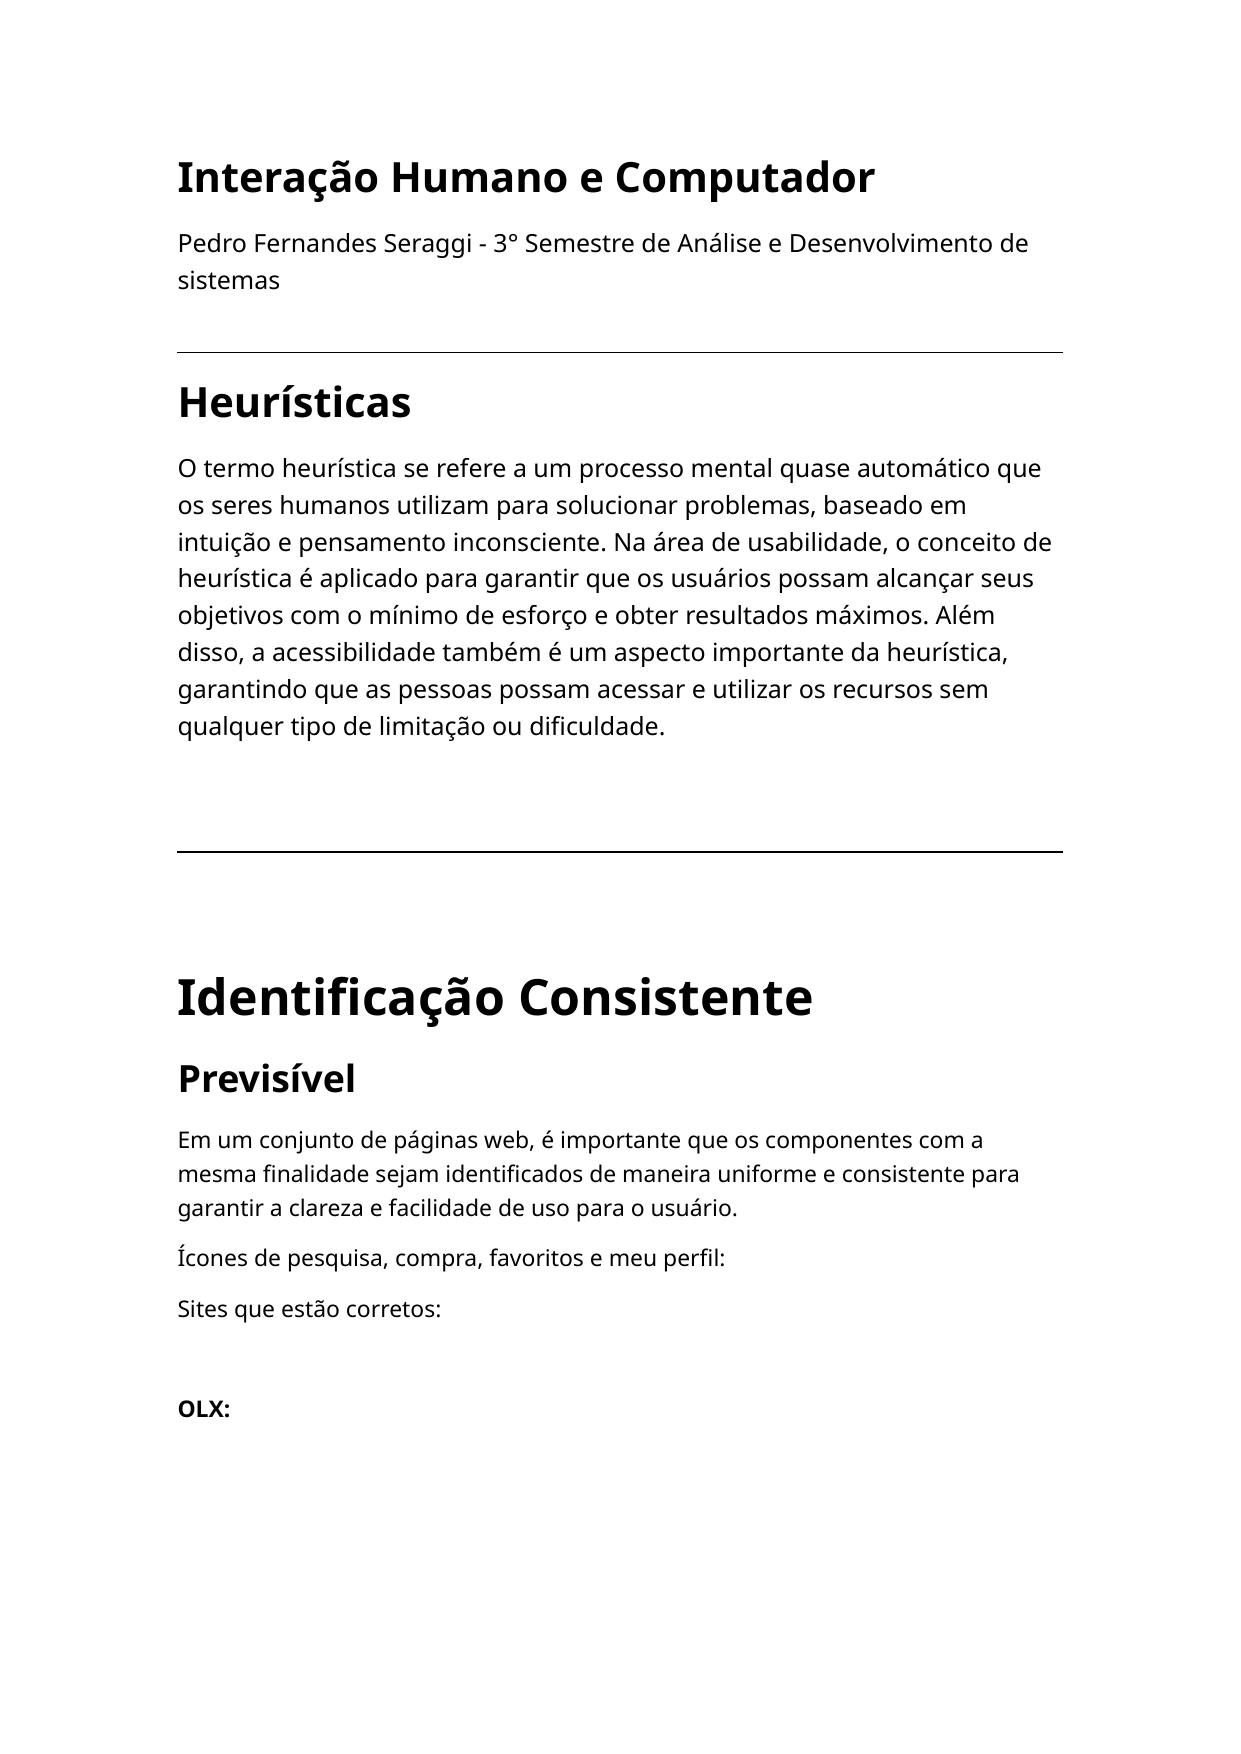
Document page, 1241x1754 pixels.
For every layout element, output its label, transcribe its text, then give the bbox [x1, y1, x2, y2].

text O termo heurística se refere a um processo mental quase automático que os seres humanos utilizam para solucionar problemas, baseado em intuição e pensamento inconsciente. Na área de usabilidade, o conceito de heurística é aplicado para garantir que os usuários possam alcançar seus objetivos com o mínimo de esforço e obter resultados máximos. Além disso, a acessibilidade também é um aspecto importante da heurística, garantindo que as pessoas possam acessar e utilizar os recursos sem qualquer tipo de limitação ou dificuldade. [177, 451, 1063, 742]
text Pedro Fernandes Seraggi - 3° Semestre de Análise e Desenvolvimento de sistemas [177, 226, 1063, 296]
text Previsível [177, 1052, 1063, 1103]
text Identificação Consistente [177, 962, 1063, 1030]
text OLX: [177, 1393, 1063, 1425]
text Heurísticas [177, 373, 1063, 429]
text Em um conjunto de páginas web, é importante que os componentes com a mesma finalidade sejam identificados de maneira uniforme e consistente para garantir a clareza e facilidade de uso para o usuário. [177, 1124, 1063, 1223]
text Interação Humano e Computador [177, 148, 1063, 204]
text Ícones de pesquisa, compra, favoritos e meu perfil: [177, 1242, 1063, 1273]
text Sites que estão corretos: [177, 1293, 1063, 1324]
